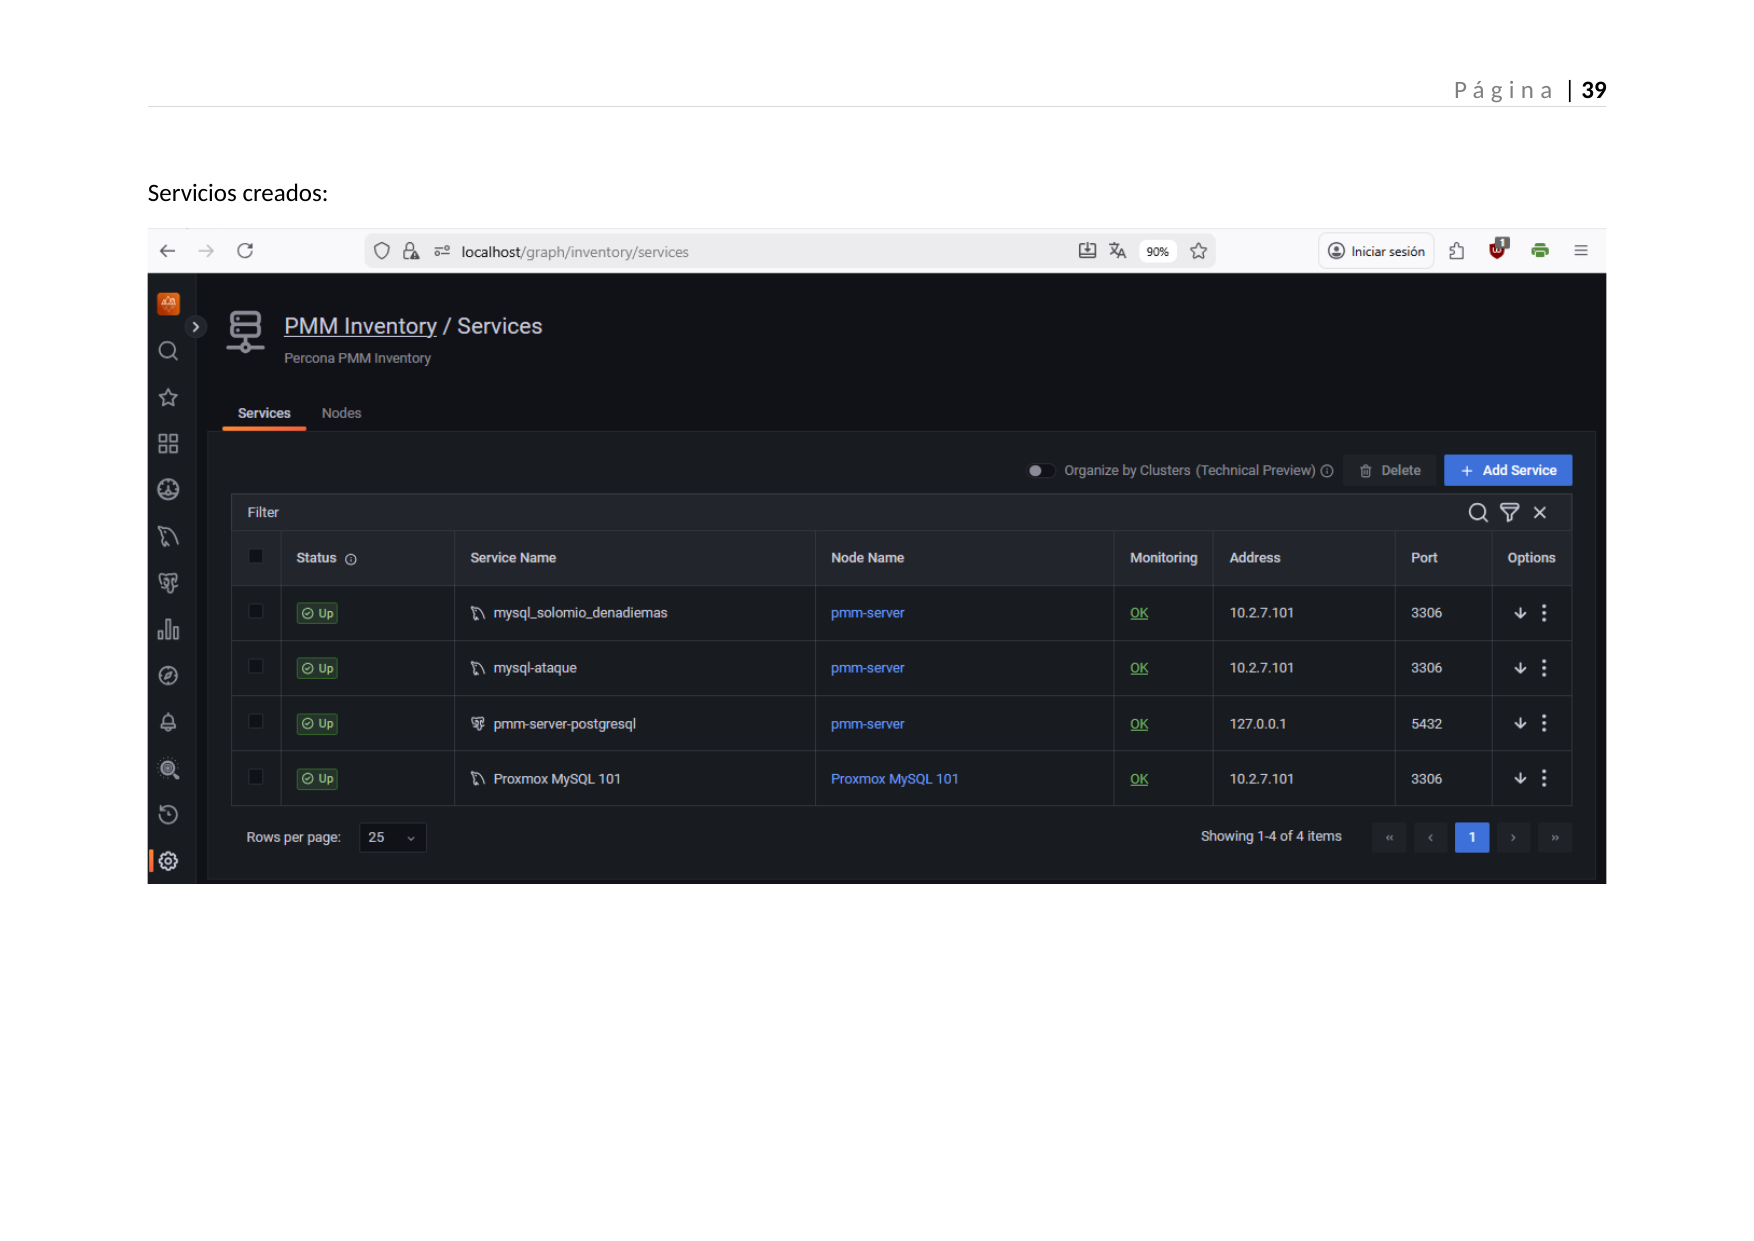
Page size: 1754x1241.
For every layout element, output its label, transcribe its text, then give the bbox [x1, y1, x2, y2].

text Servicios creados: [148, 177, 1606, 208]
picture [147, 228, 1607, 884]
